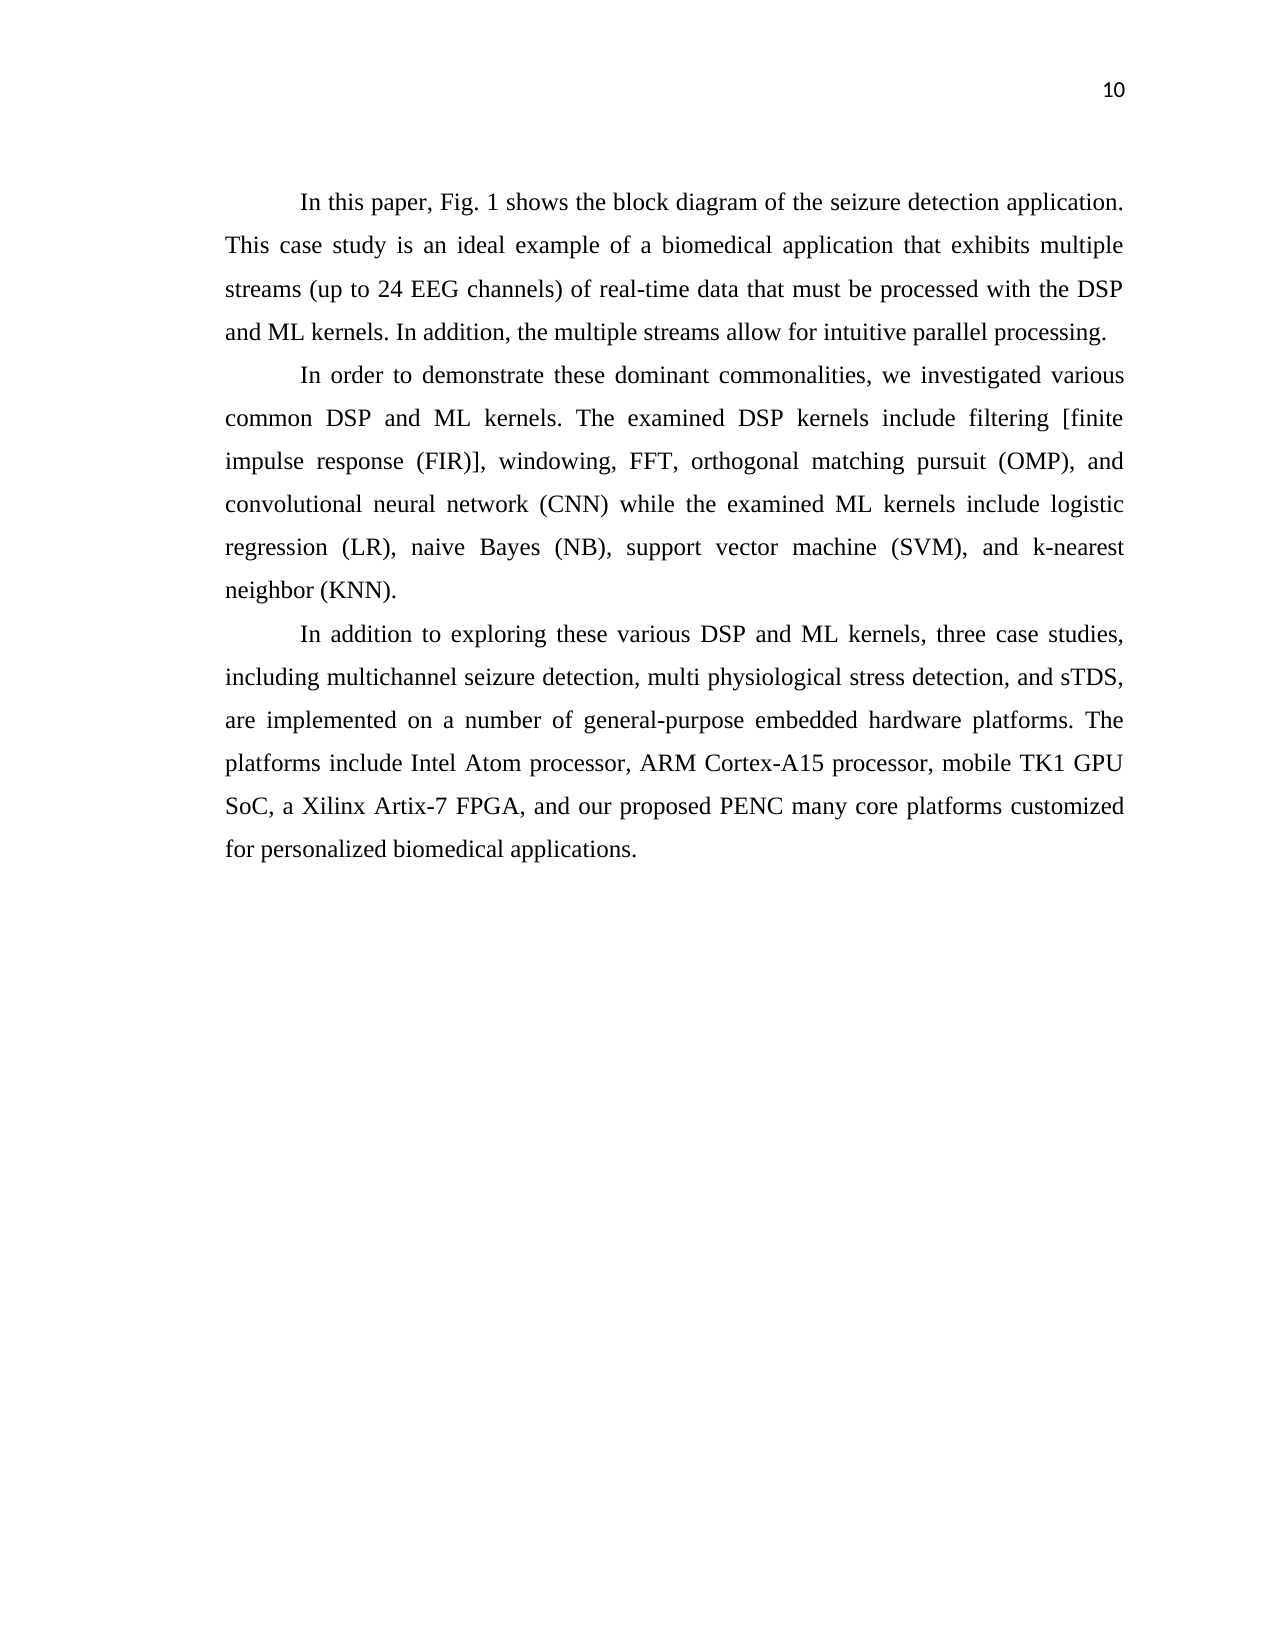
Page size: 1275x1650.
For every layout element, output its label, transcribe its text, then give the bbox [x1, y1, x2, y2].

text In addition to exploring these various DSP and ML kernels, three case studies, including multichannel seizure detection, multi physiological stress detection, and sTDS, are implemented on a number of general-purpose embedded hardware platforms. The platforms include Intel Atom processor, ARM Cortex-A15 processor, mobile TK1 GPU SoC, a Xilinx Artix-7 FPGA, and our proposed PENC many core platforms customized for personalized biomedical applications. [225, 619, 1125, 863]
text In this paper, Fig. 1 shows the block diagram of the seizure detection application. This case study is an ideal example of a biomedical application that exhibits multiple streams (up to 24 EEG channels) of real-time data that must be processed with the DSP and ML kernels. In addition, the multiple streams allow for intuitive parallel processing. [225, 187, 1125, 346]
text In order to demonstrate these dominant commonalities, we investigated various common DSP and ML kernels. The examined DSP kernels include filtering [finite impulse response (FIR)], windowing, FFT, orthogonal matching pursuit (OMP), and convolutional neural network (CNN) while the examined ML kernels include logistic regression (LR), naive Bayes (NB), support vector machine (SVM), and k-nearest neighbor (KNN). [225, 360, 1125, 604]
